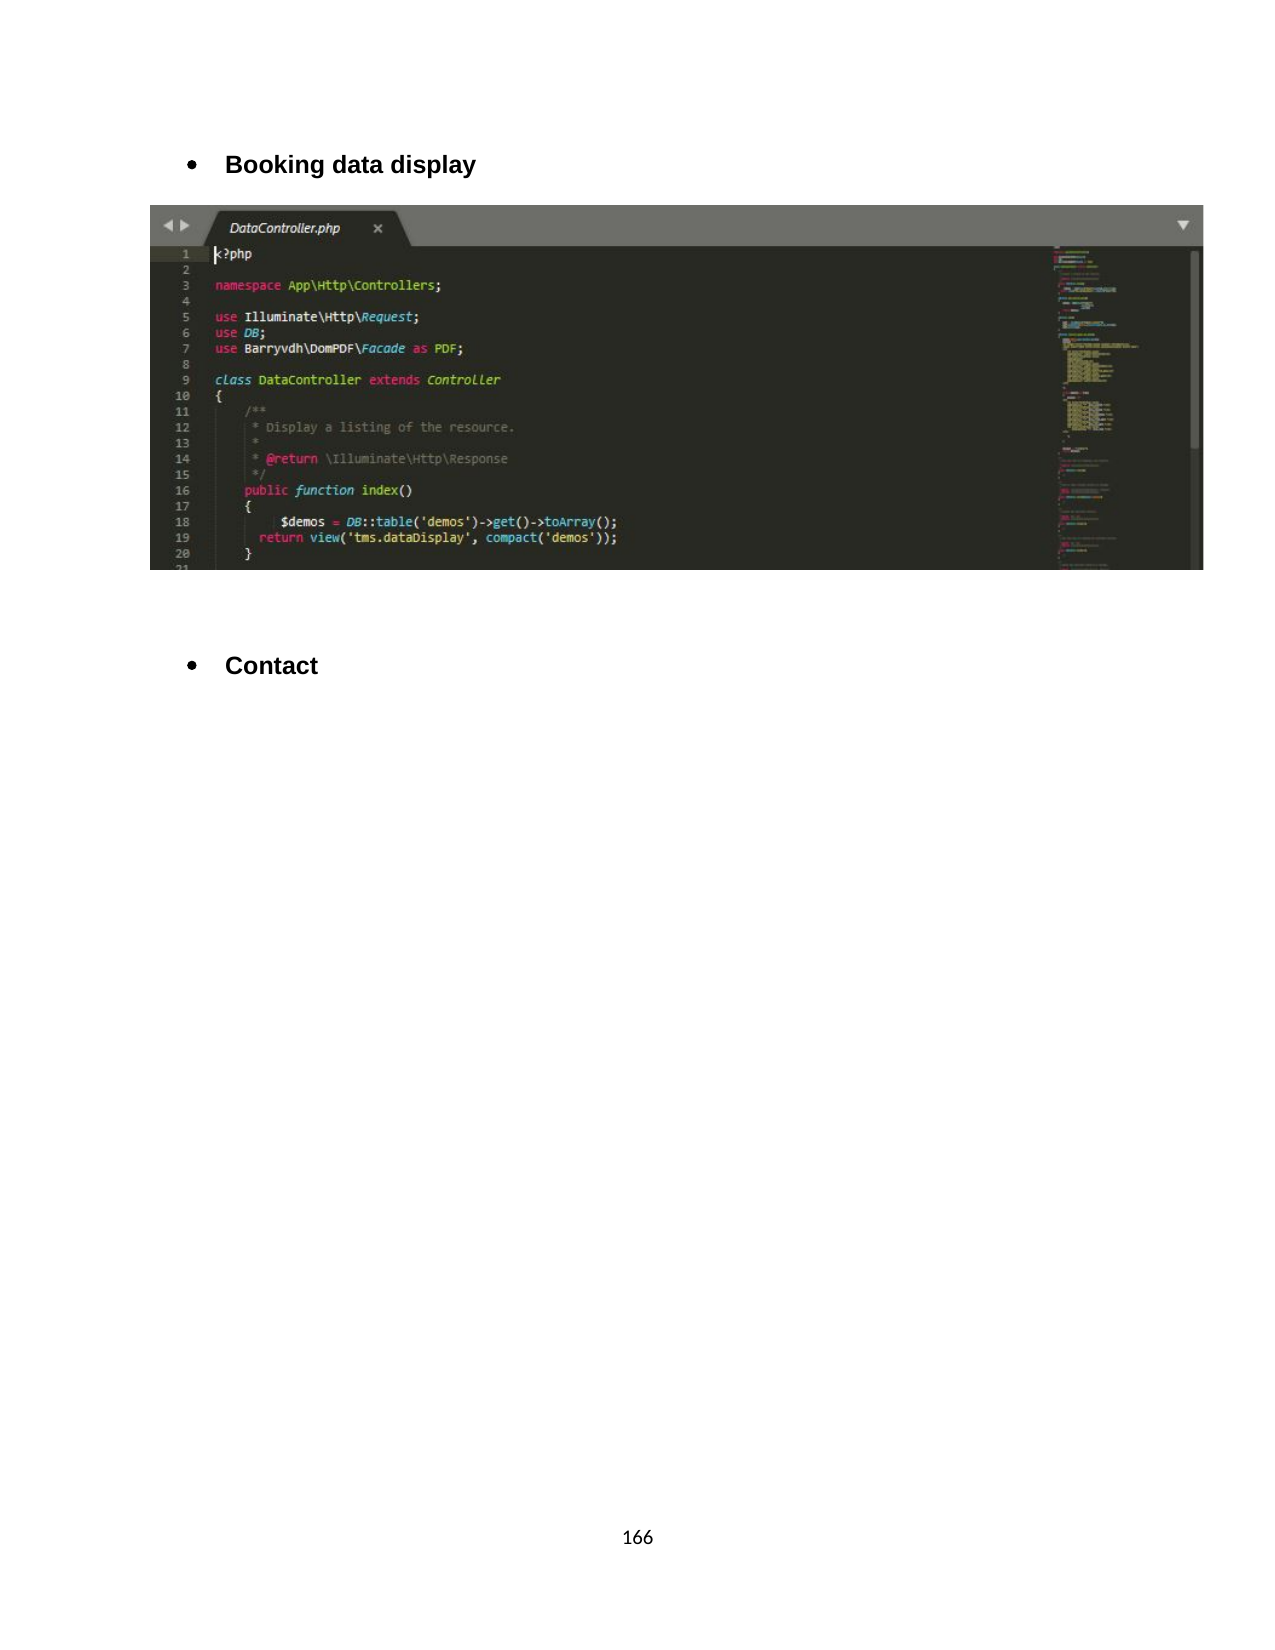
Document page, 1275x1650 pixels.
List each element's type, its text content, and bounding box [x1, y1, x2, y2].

list Contact [187, 651, 1125, 679]
picture [150, 205, 1204, 570]
list Booking data display [187, 150, 1125, 179]
